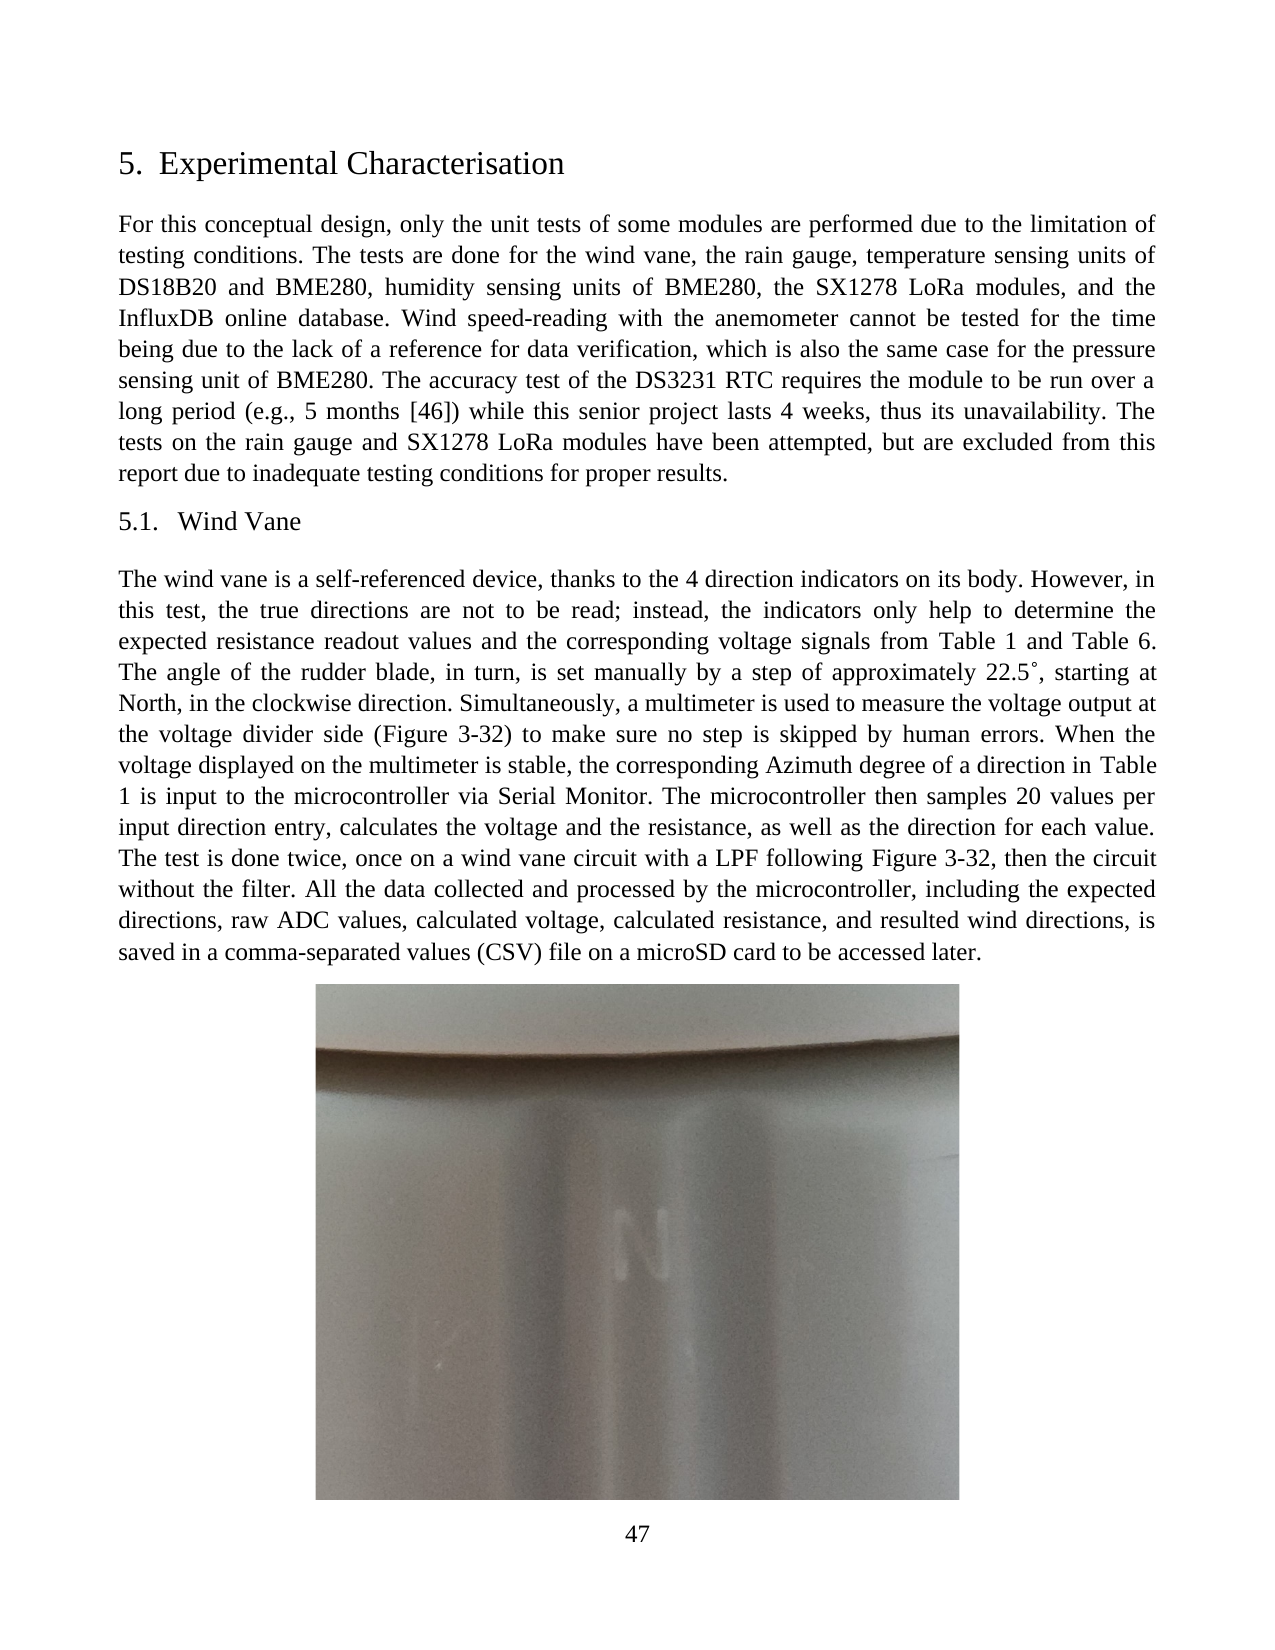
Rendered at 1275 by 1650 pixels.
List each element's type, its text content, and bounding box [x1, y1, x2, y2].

subtitle Wind Vane [118, 506, 1157, 537]
picture [315, 984, 960, 1500]
subtitle Experimental Characterisation [118, 143, 1157, 181]
text For this conceptual design, only the unit tests of some modules are performed due to the limitation of testing conditions. The tests are done for the wind vane, the rain gauge, temperature sensing units of DS18B20 and BME280, humidity sensing units of BME280, the SX1278 LoRa modules, and the InfluxDB online database. Wind speed-reading with the anemometer cannot be tested for the time being due to the lack of a reference for data verification, which is also the same case for the pressure sensing unit of BME280. The accuracy test of the DS3231 RTC requires the module to be run over a long period (e.g., 5 months [46]) while this senior project lasts 4 weeks, thus its unavailability. The tests on the rain gauge and SX1278 LoRa modules have been attempted, but are excluded from this report due to inadequate testing conditions for proper results. [118, 209, 1157, 487]
